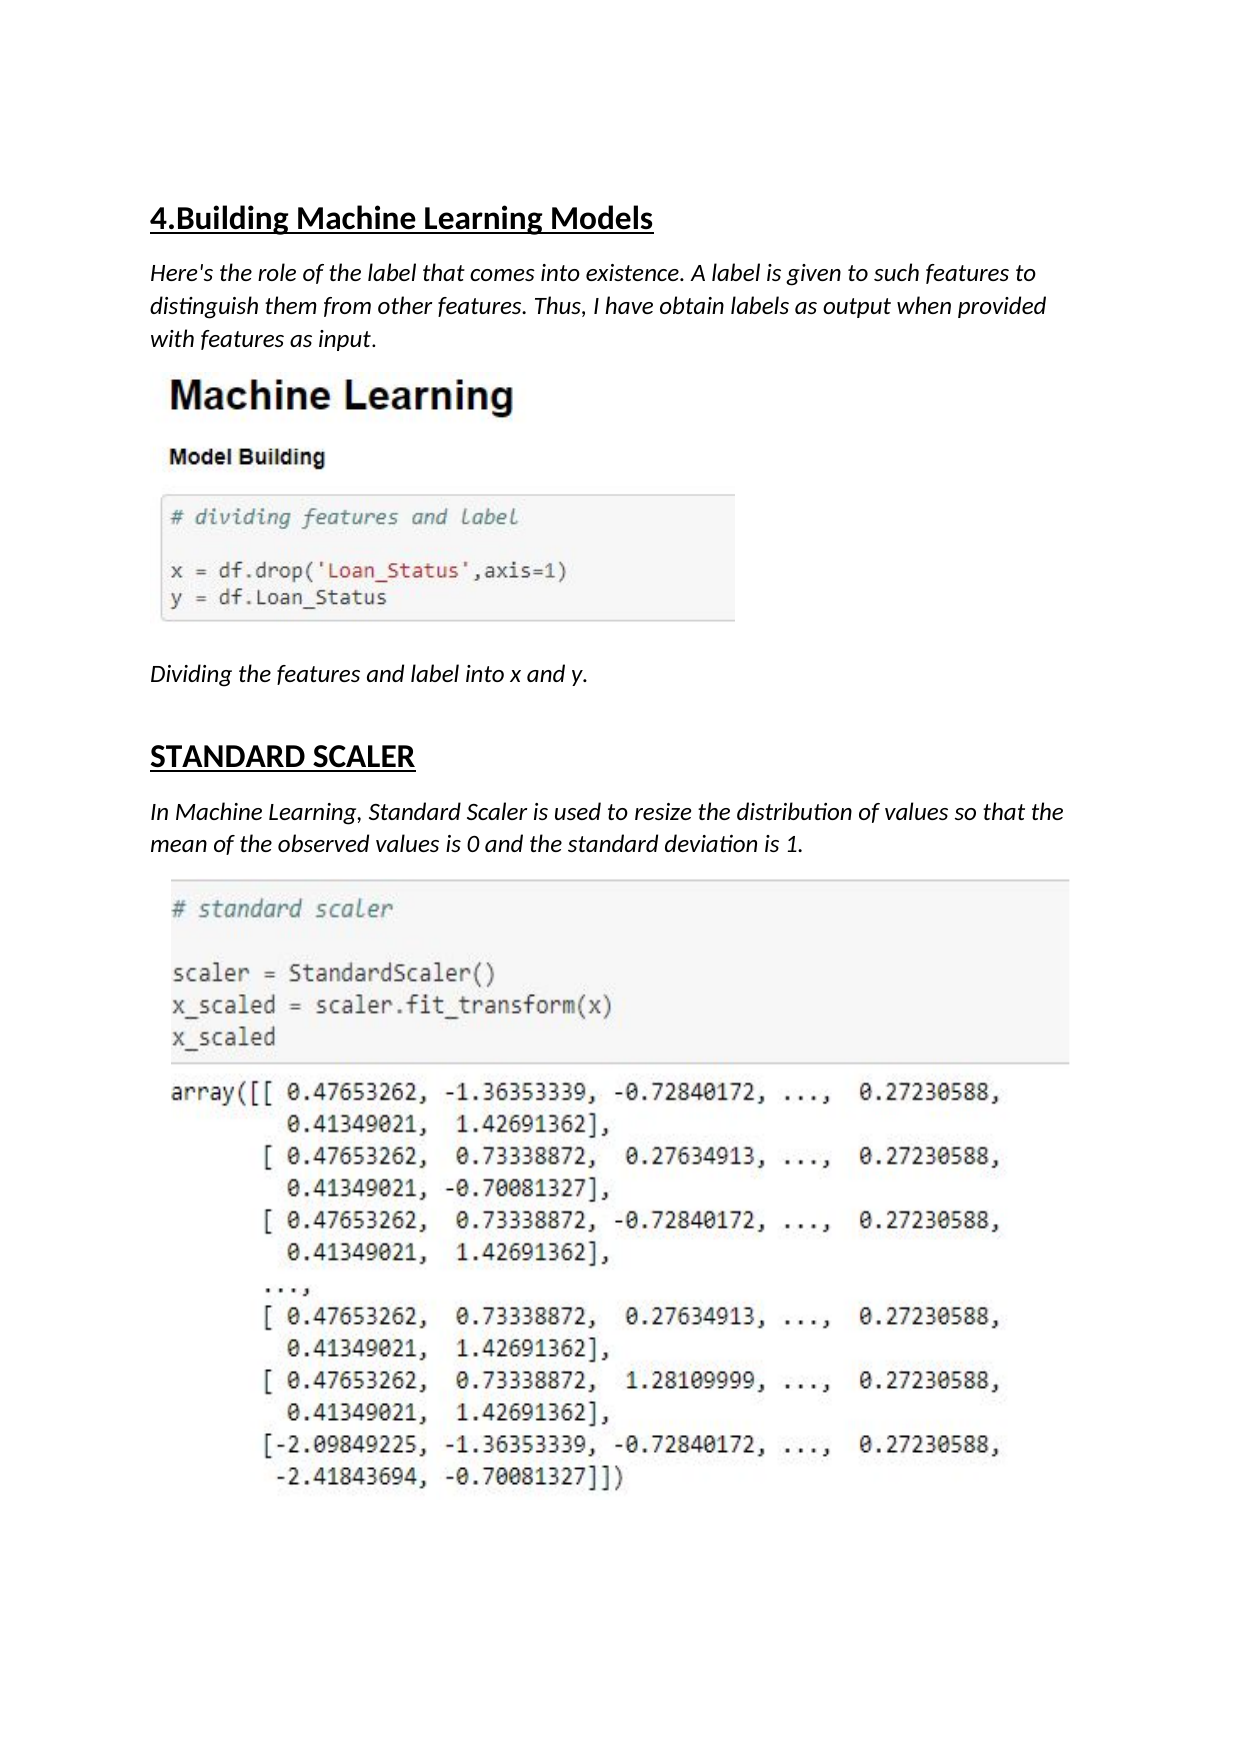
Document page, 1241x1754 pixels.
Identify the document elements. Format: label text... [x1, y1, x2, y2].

picture [150, 372, 735, 639]
text Dividing the features and label into x and y. [150, 658, 1090, 688]
text 4.Building Machine Learning Models [150, 197, 1090, 238]
text STANDARD SCALER [150, 735, 1090, 776]
picture [171, 878, 1070, 1500]
text In Machine Learning, Standard Scaler is used to resize the distribution of values ​​so that the mean of the observed values ​​is 0 and the standard deviation is 1. [150, 796, 1090, 859]
text Here's the role of the label that comes into existence. A label is given to such features to distinguish them from other features. Thus, I have obtain labels as output when provided with features as input. [150, 257, 1090, 354]
